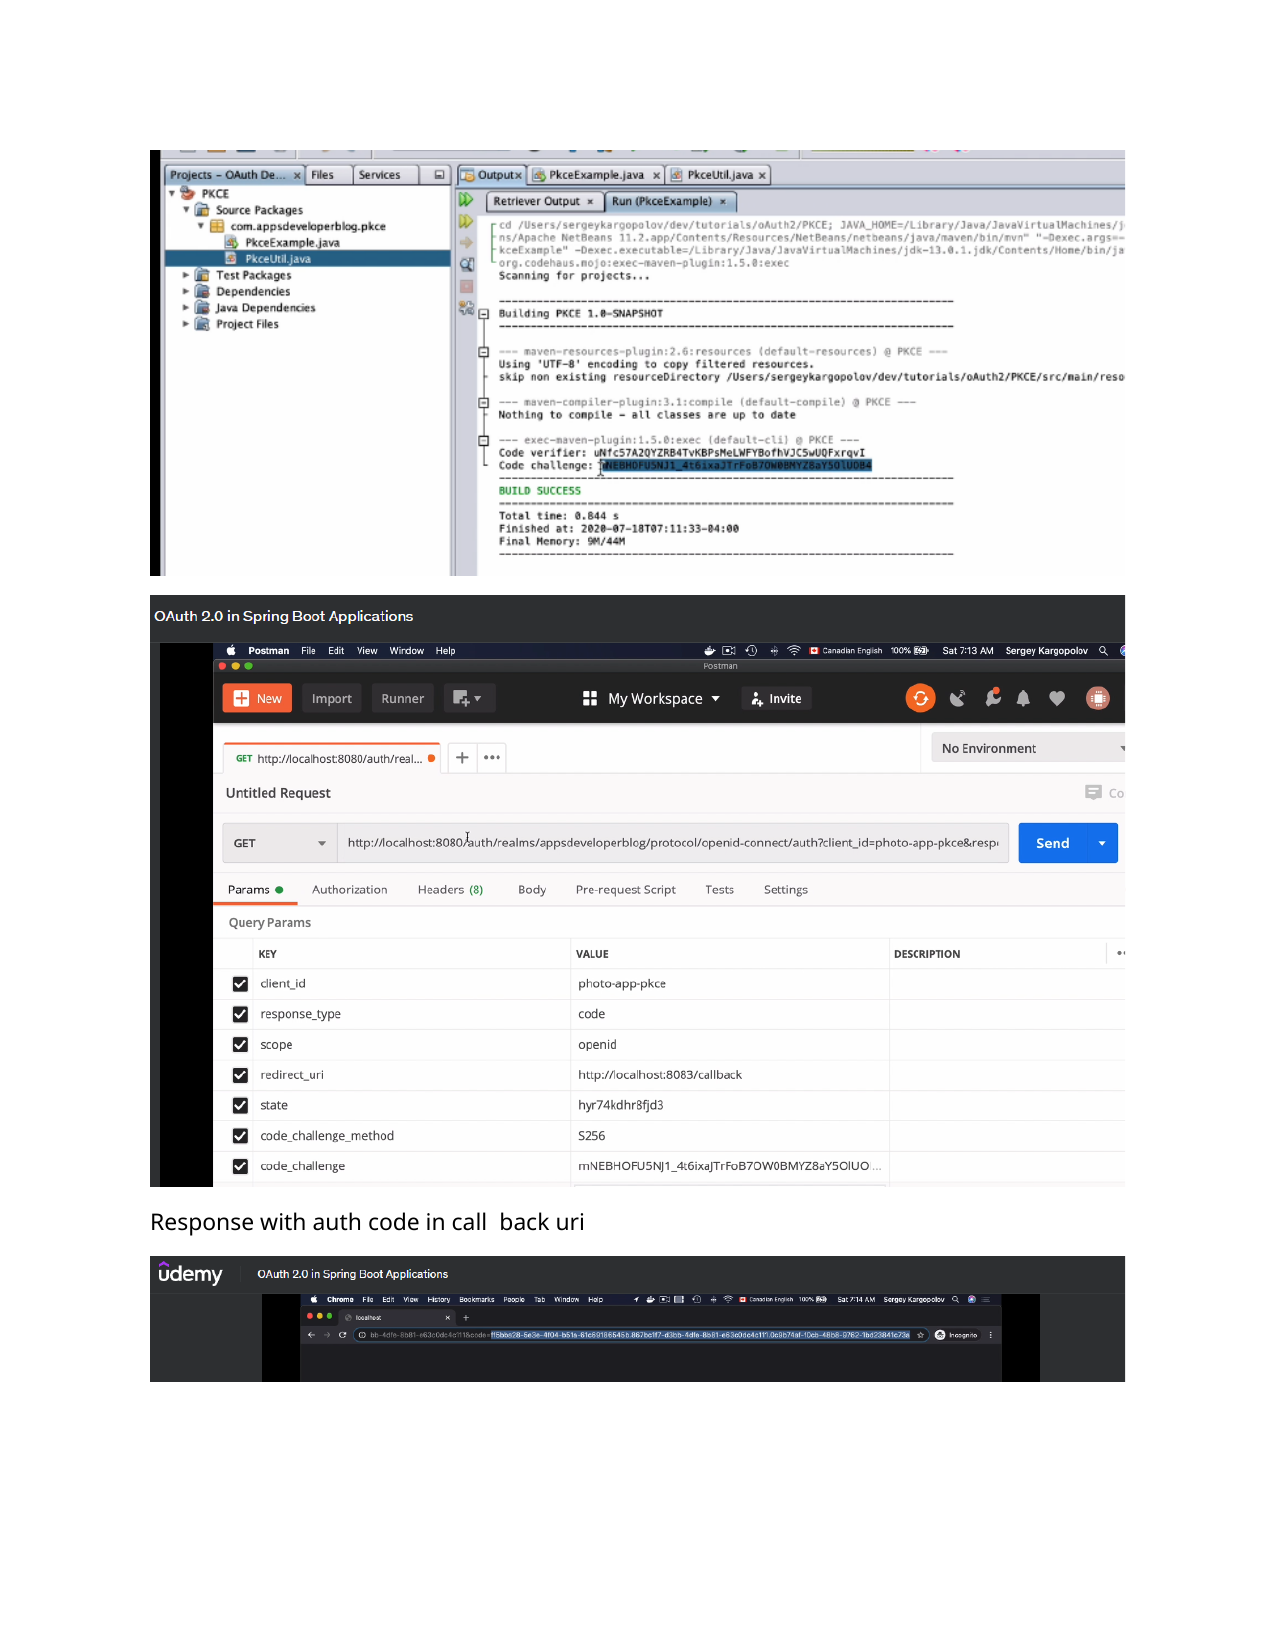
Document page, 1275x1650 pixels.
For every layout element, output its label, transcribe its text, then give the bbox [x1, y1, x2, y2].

picture [150, 1256, 1125, 1382]
picture [150, 150, 1125, 576]
picture [150, 595, 1125, 1187]
text Response with auth code in call back uri [150, 1206, 1125, 1237]
